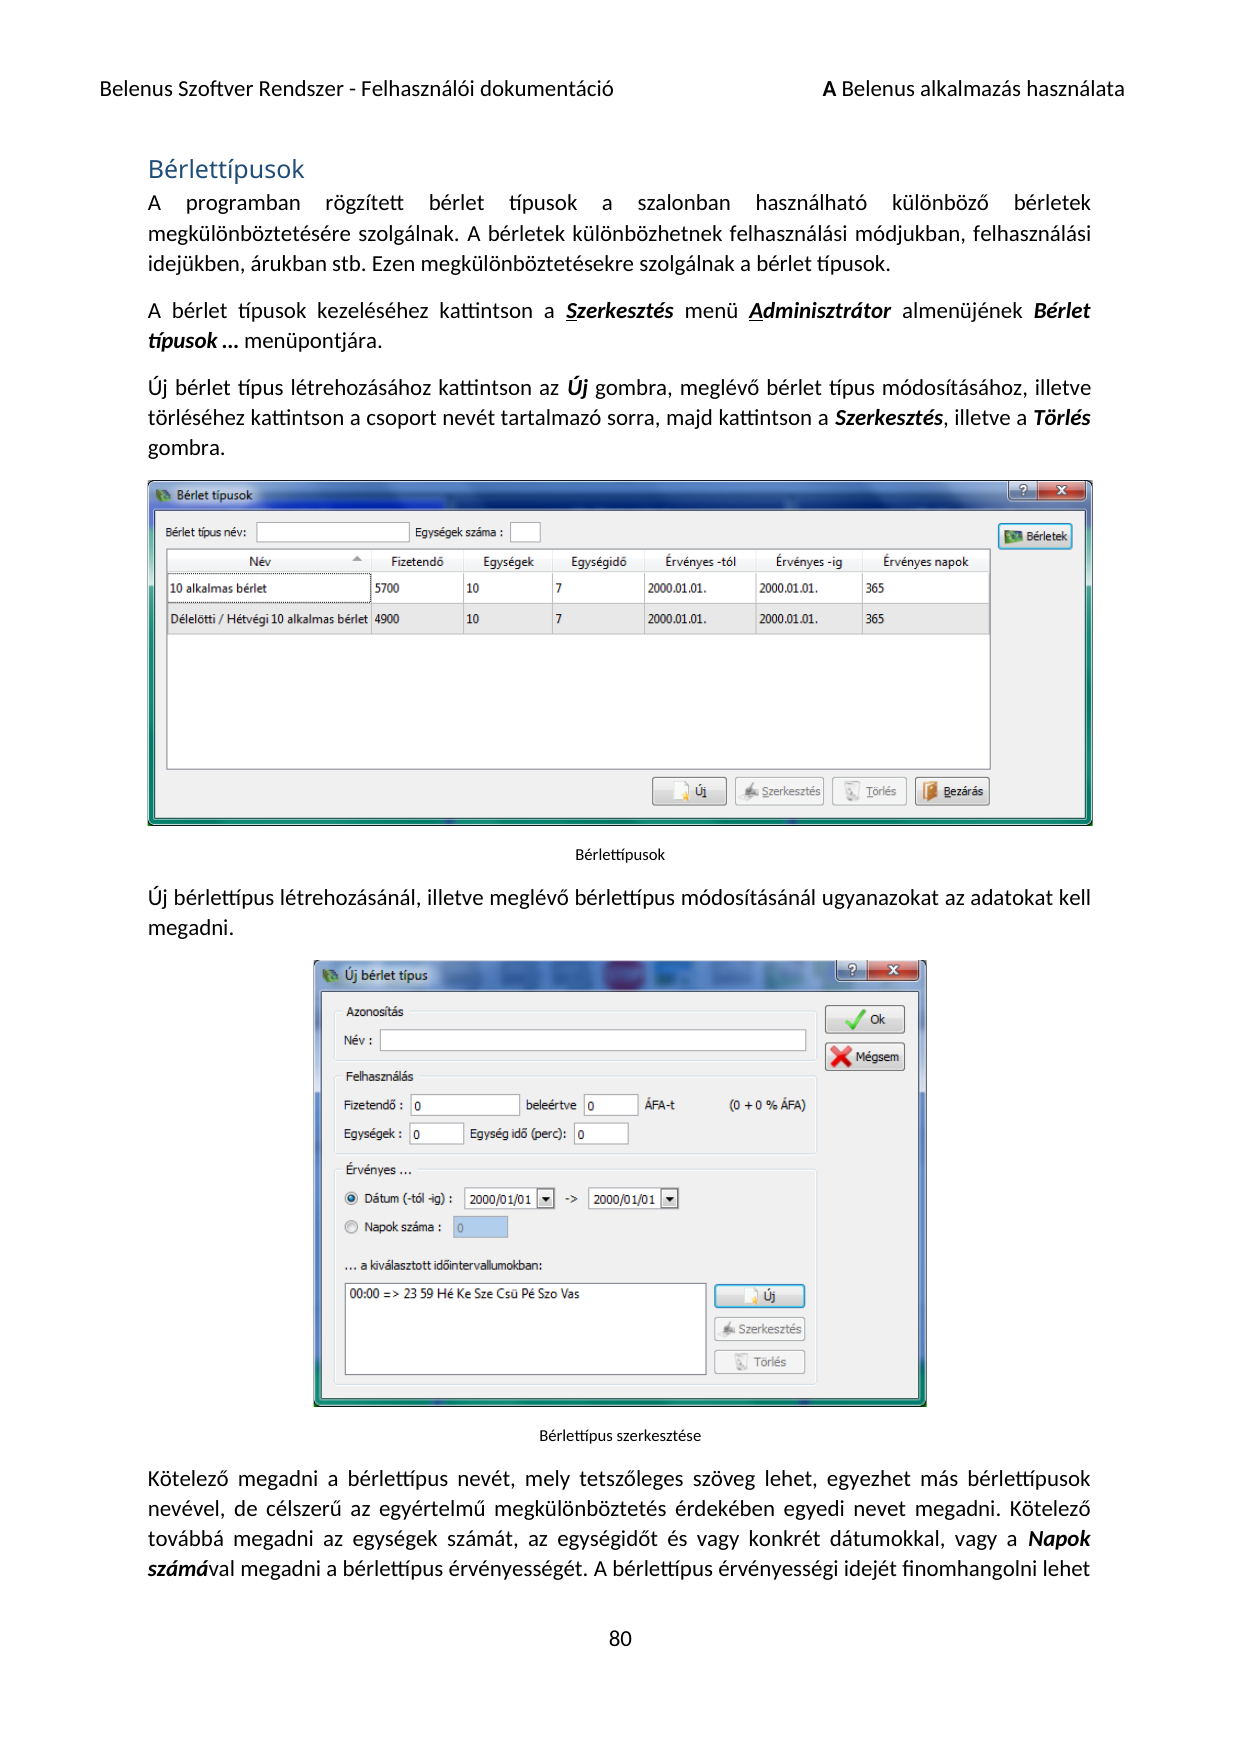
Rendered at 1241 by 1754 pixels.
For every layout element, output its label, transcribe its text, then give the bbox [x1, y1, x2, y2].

picture [147, 480, 1093, 826]
text Új bérlet típus létrehozásához kattintson az Új gombra, meglévő bérlet típus módosításához, illetve törléséhez kattintson a csoport nevét tartalmazó sorra, majd kattintson a Szerkesztés, illetve a Törlés gombra. [148, 373, 1093, 461]
text Bérlettípusok [148, 844, 1093, 865]
text Bérlettípus szerkesztése [148, 1425, 1093, 1446]
text A bérlet típusok kezeléséhez kattintson a Szerkesztés menü Adminisztrátor almenüjének Bérlet típusok … menüpontjára. [148, 296, 1093, 354]
text Új bérlettípus létrehozásánál, illetve meglévő bérlettípus módosításánál ugyanazokat az adatokat kell megadni. [148, 883, 1093, 941]
subtitle Bérlettípusok [148, 152, 1093, 186]
text A programban rögzített bérlet típusok a szalonban használható különböző bérletek megkülönböztetésére szolgálnak. A bérletek különbözhetnek felhasználási módjukban, felhasználási idejükben, árukban stb. Ezen megkülönböztetésekre szolgálnak a bérlet típusok. [148, 188, 1093, 277]
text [148, 1464, 1093, 1582]
picture [313, 960, 927, 1407]
